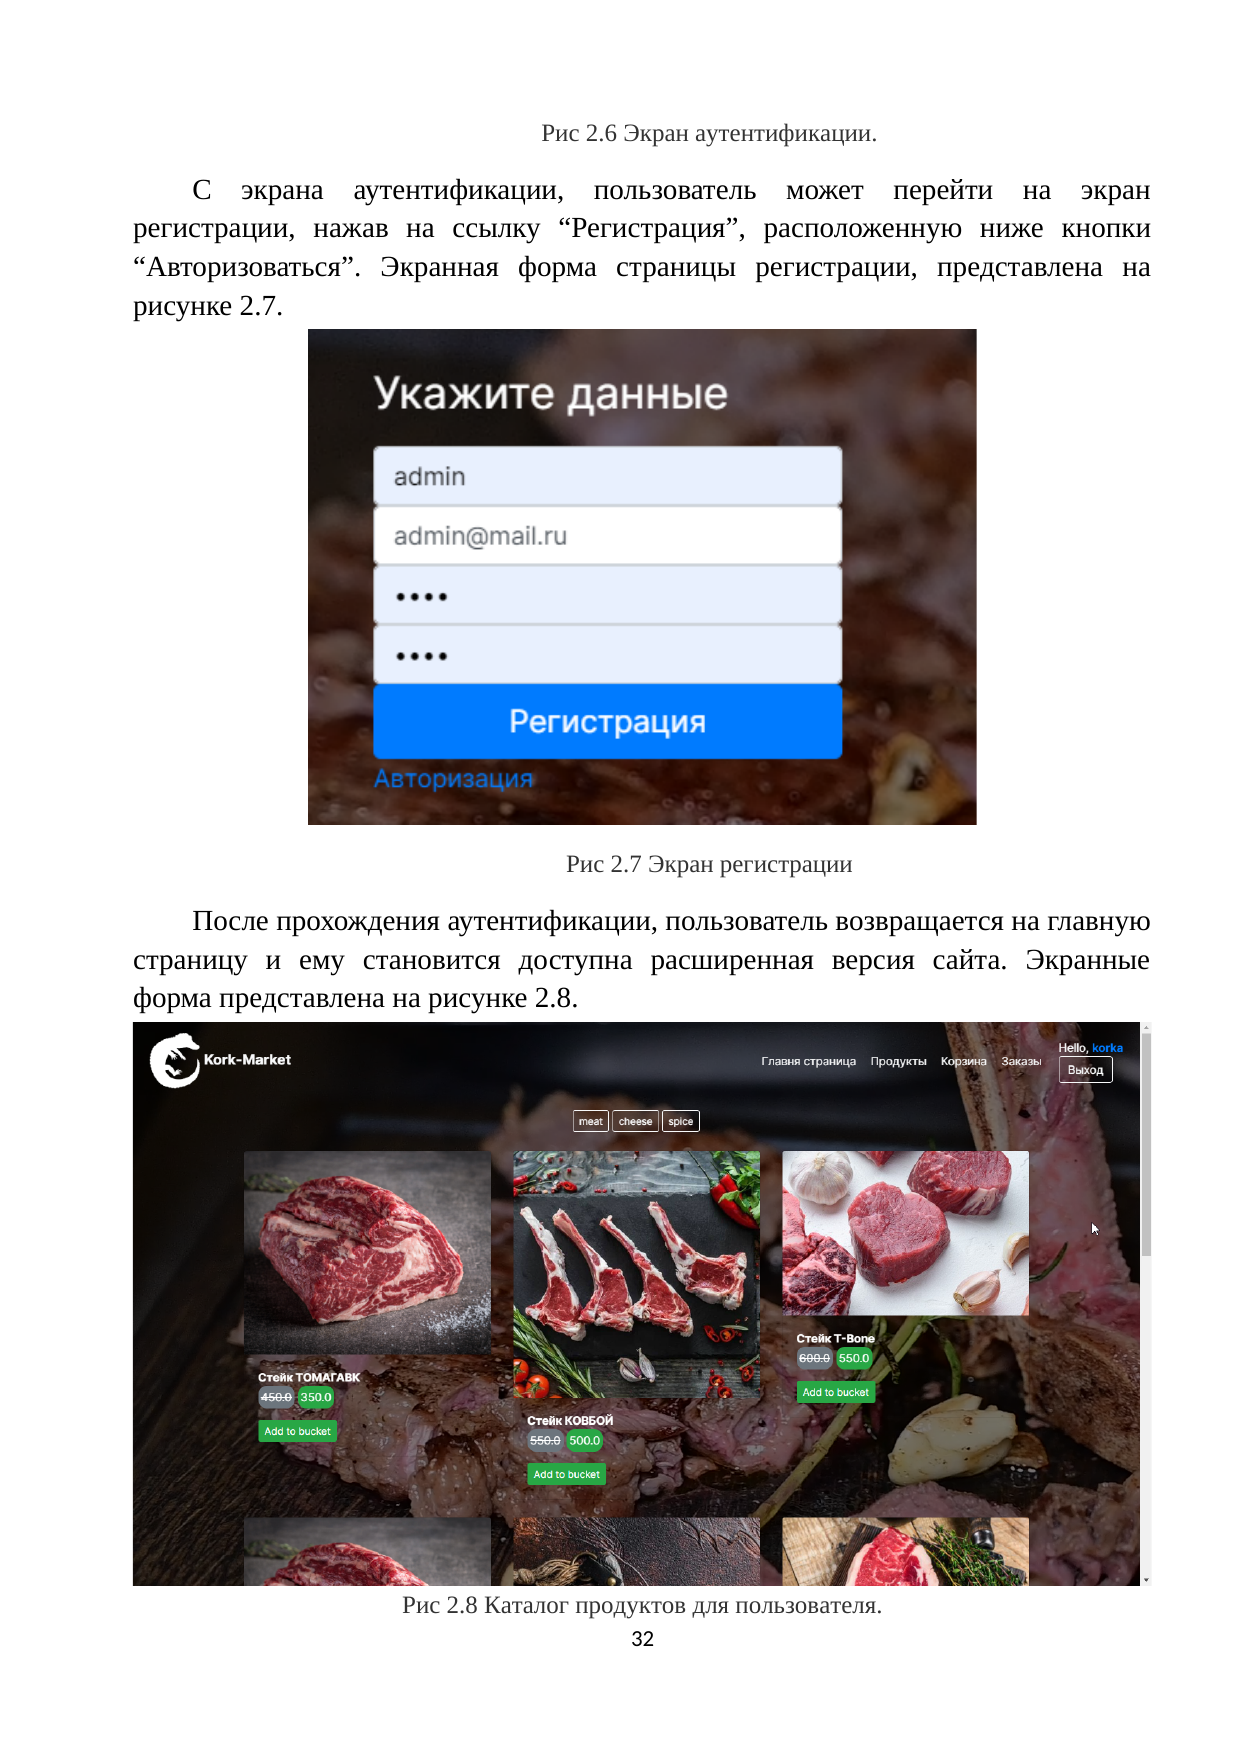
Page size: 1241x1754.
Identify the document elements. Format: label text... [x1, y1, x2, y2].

text Рис 2.7 Экран регистрации [208, 849, 1152, 878]
text С экрана аутентификации, пользователь может перейти на экран регистрации, нажав на ссылку “Регистрация”, расположенную ниже кнопки “Авторизоваться”. Экранная форма страницы регистрации, представлена на рисунке 2.7. [133, 172, 1152, 321]
picture [308, 329, 977, 825]
text Рис 2.8 Каталог продуктов для пользователя. [133, 1586, 1152, 1619]
text Рис 2.6 Экран аутентификации. [208, 118, 1152, 147]
picture [132, 1022, 1152, 1586]
text После прохождения аутентификации, пользователь возвращается на главную страницу и ему становится доступна расширенная версия сайта. Экранные форма представлена на рисунке 2.8. [133, 903, 1152, 1014]
